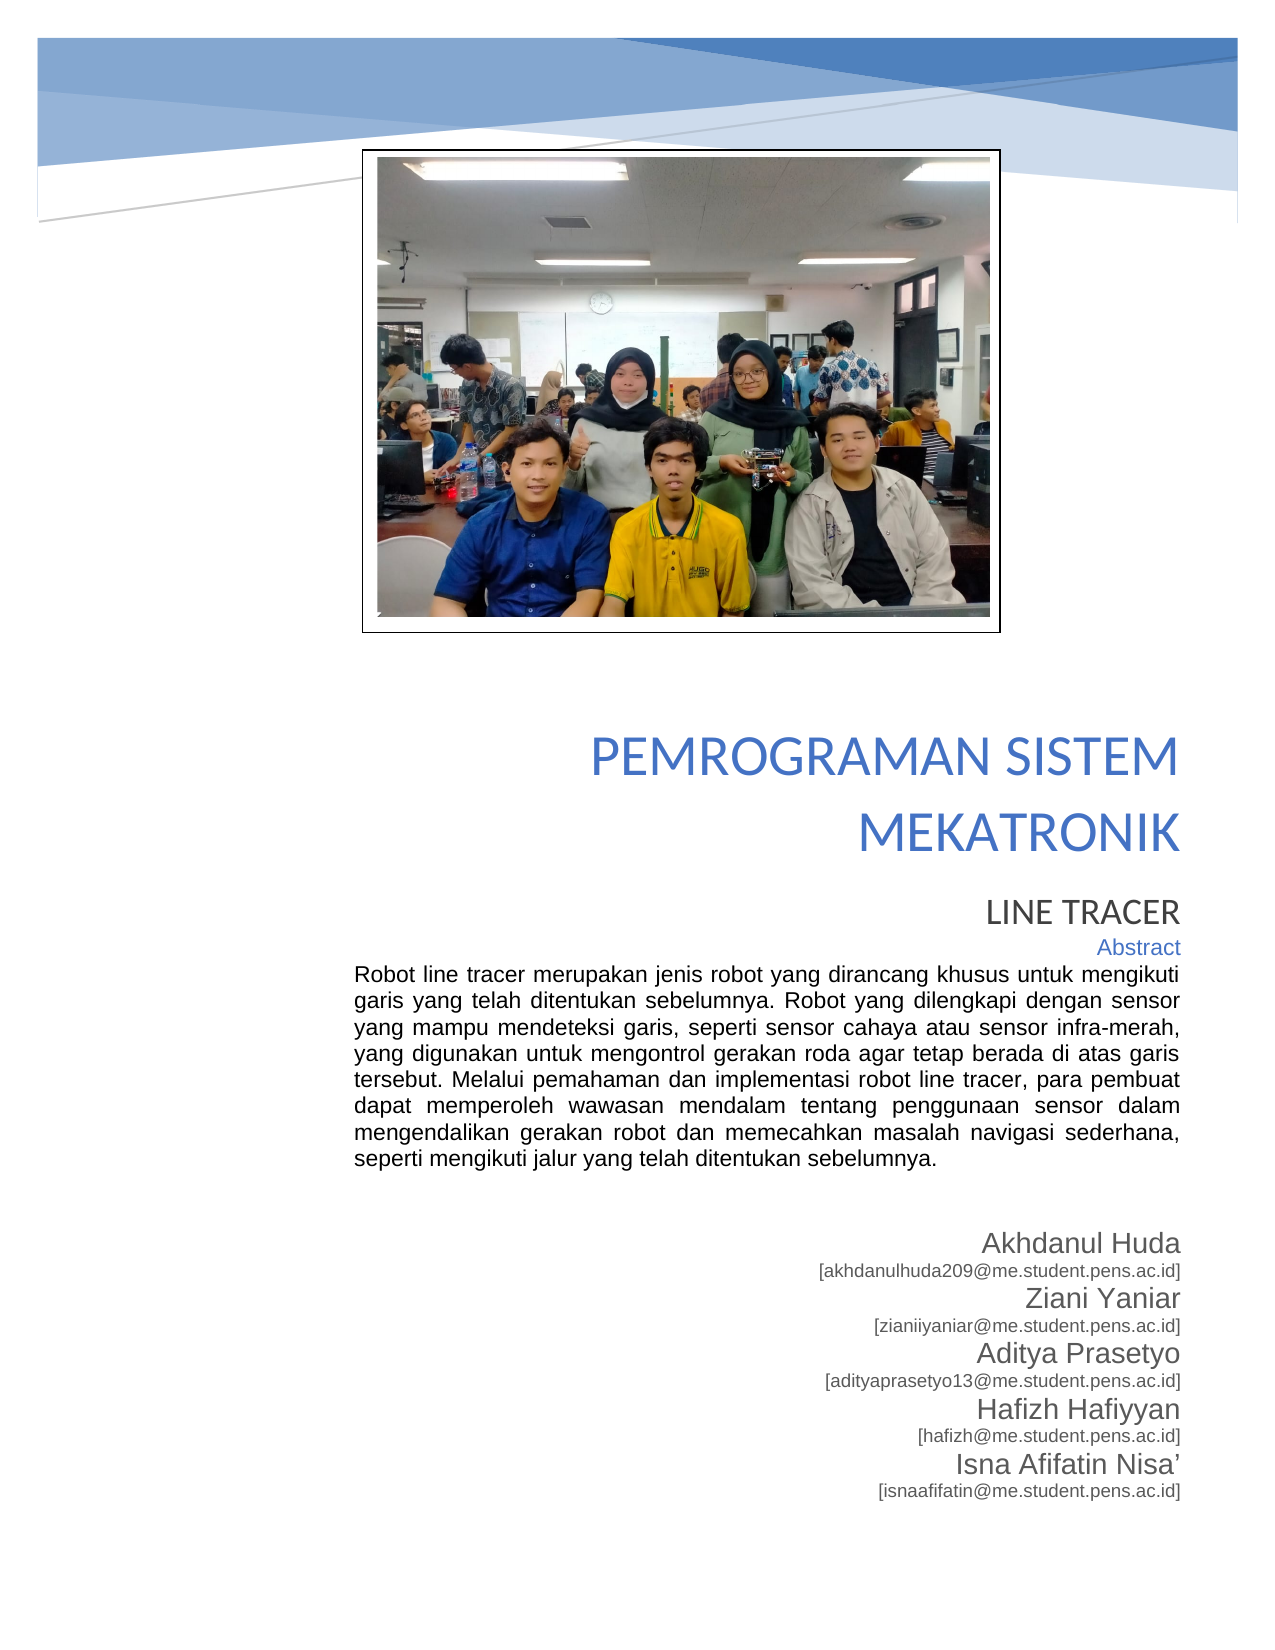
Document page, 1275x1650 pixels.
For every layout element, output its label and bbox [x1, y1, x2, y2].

picture [37, 37, 1238, 238]
picture [377, 157, 990, 617]
